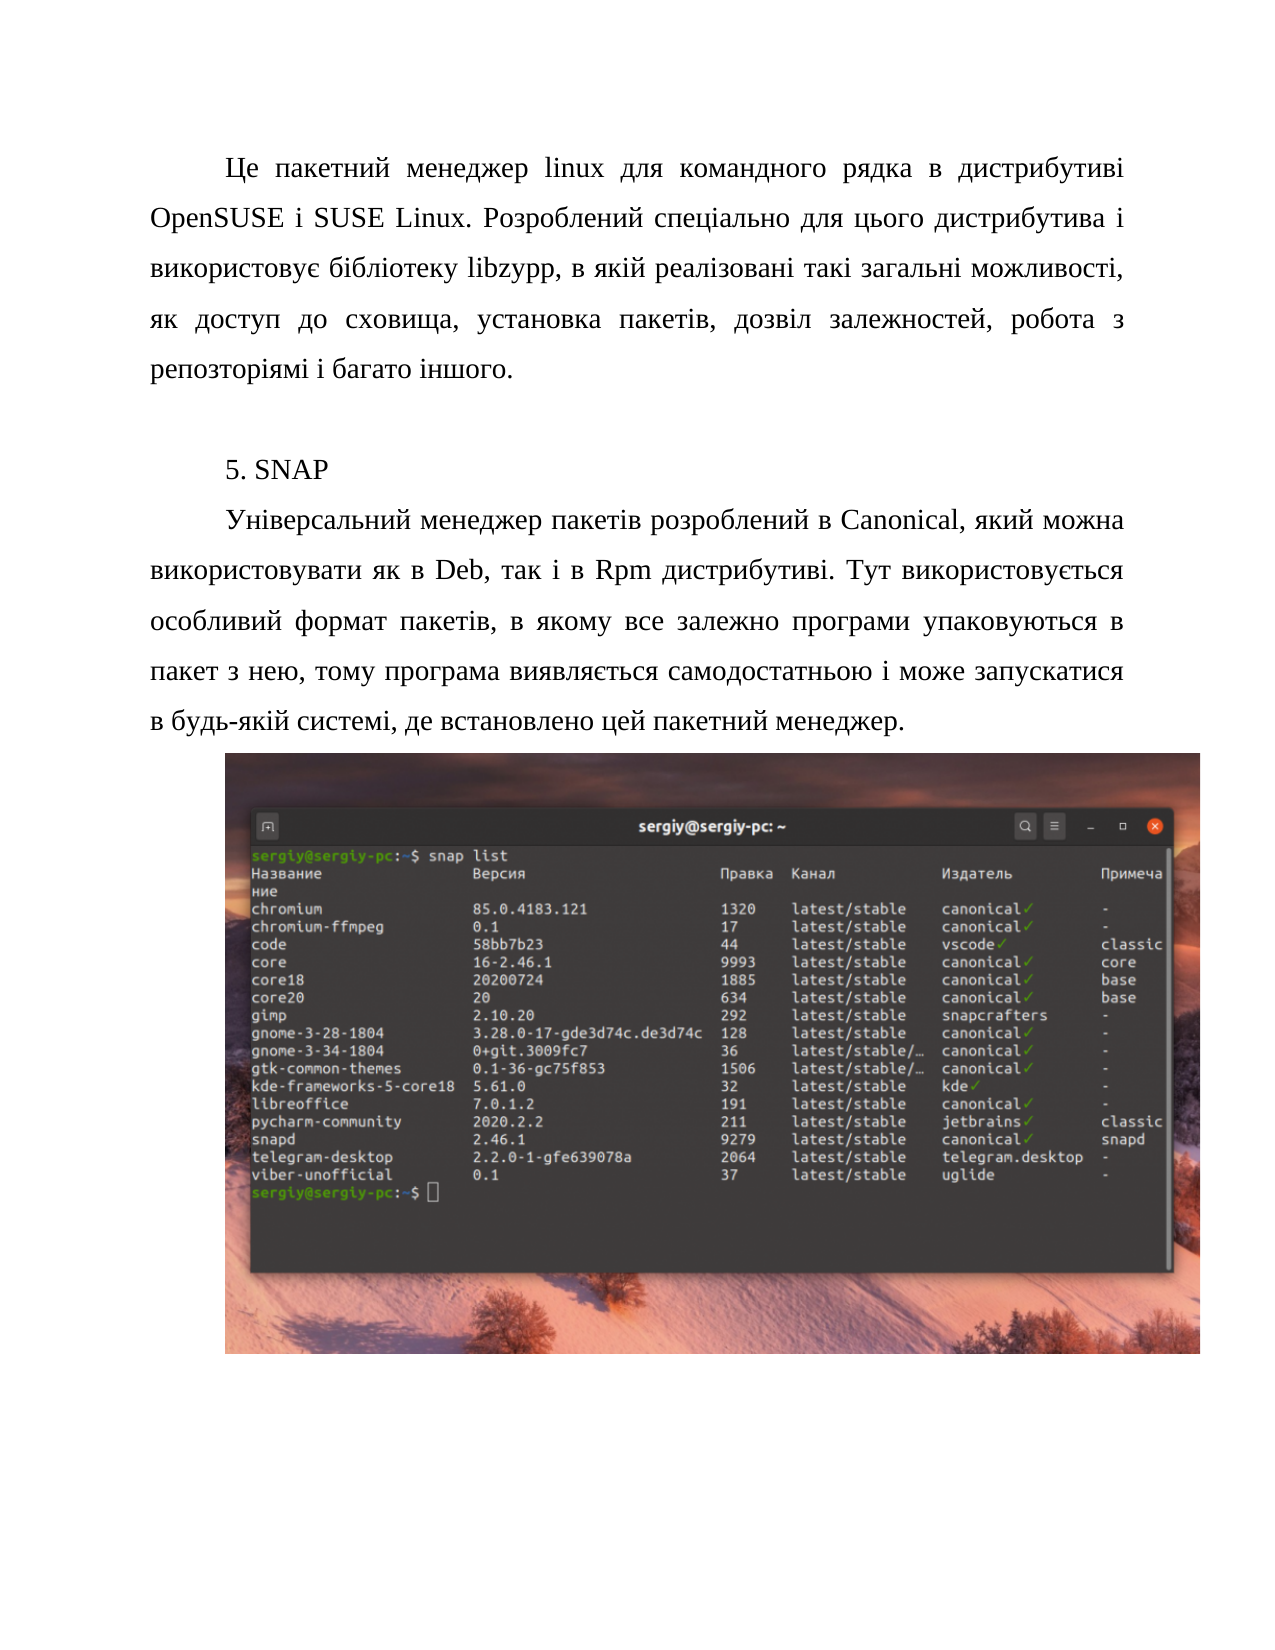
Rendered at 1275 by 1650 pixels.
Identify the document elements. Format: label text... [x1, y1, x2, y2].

picture [225, 753, 1200, 1354]
text Це пакетний менеджер linux для командного рядка в дистрибутиві OpenSUSE і SUSE Linux. Розроблений спеціально для цього дистрибутива і використовує бібліотеку libzypp, в якій реалізовані такі загальні можливості, як доступ до сховища, установка пакетів, дозвіл залежностей, робота з репозторіямі і багато іншого. [150, 150, 1125, 385]
text Універсальний менеджер пакетів розроблений в Canonical, який можна використовувати як в Deb, так і в Rpm дистрибутиві. Тут використовується особливий формат пакетів, в якому все залежно програми упаковуються в пакет з нею, тому програма виявляється самодостатньою і може запускатися в будь-якій системі, де встановлено цей пакетний менеджер. [150, 502, 1125, 737]
text 5. SNAP [150, 452, 1125, 485]
